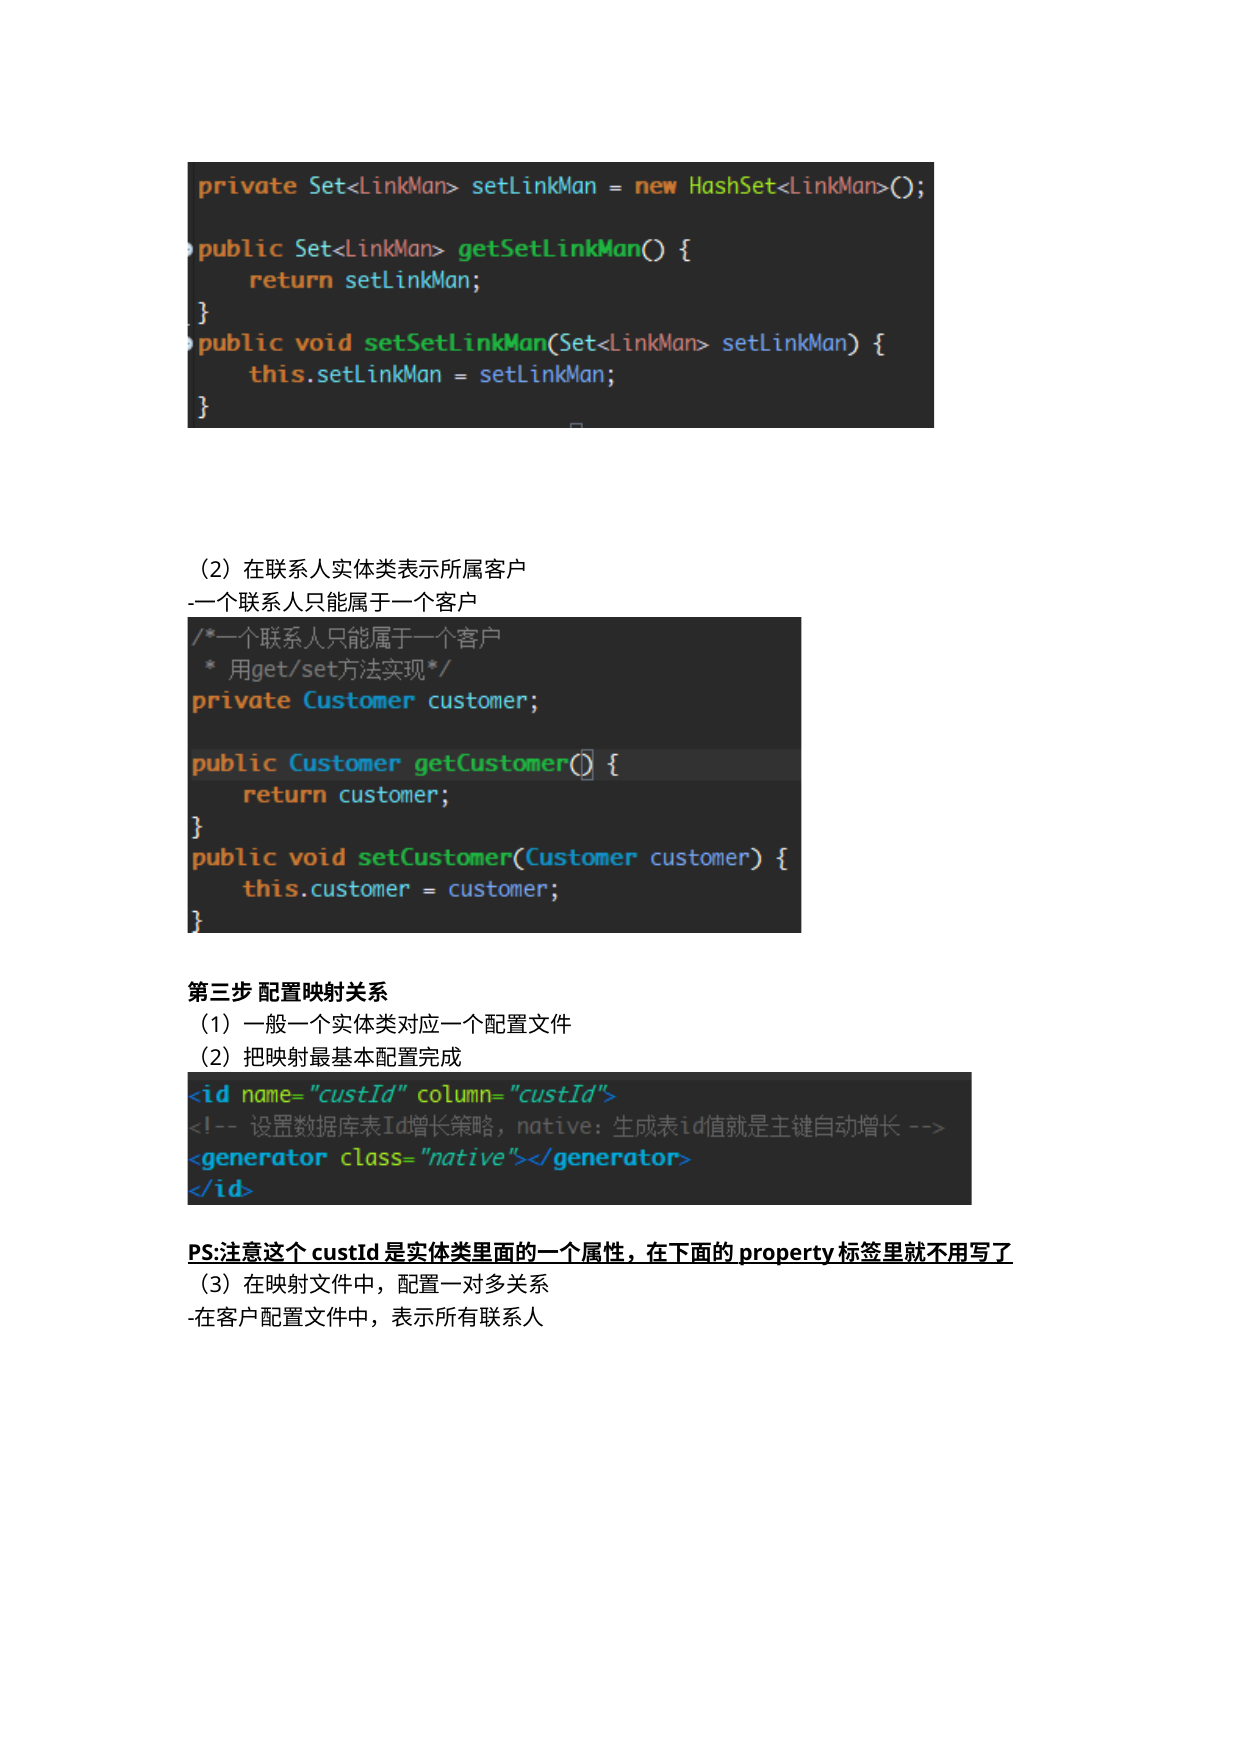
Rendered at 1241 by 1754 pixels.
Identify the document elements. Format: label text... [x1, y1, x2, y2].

list 在联系人实体类表示所属客户 [187, 552, 1053, 584]
list 一般一个实体类对应一个配置文件 [187, 1007, 1053, 1039]
list -在客户配置文件中，表示所有联系人 [187, 1299, 1053, 1332]
list 在映射文件中，配置一对多关系 [187, 1267, 1053, 1299]
list 把映射最基本配置完成 [187, 1039, 1053, 1072]
list -一个联系人只能属于一个客户 [187, 584, 1053, 617]
picture [187, 1072, 972, 1205]
list 第三步 配置映射关系 [187, 974, 1053, 1007]
picture [187, 162, 935, 428]
picture [187, 617, 802, 933]
list PS:注意这个custId是实体类里面的一个属性，在下面的property标签里就不用写了 [187, 1234, 1053, 1267]
